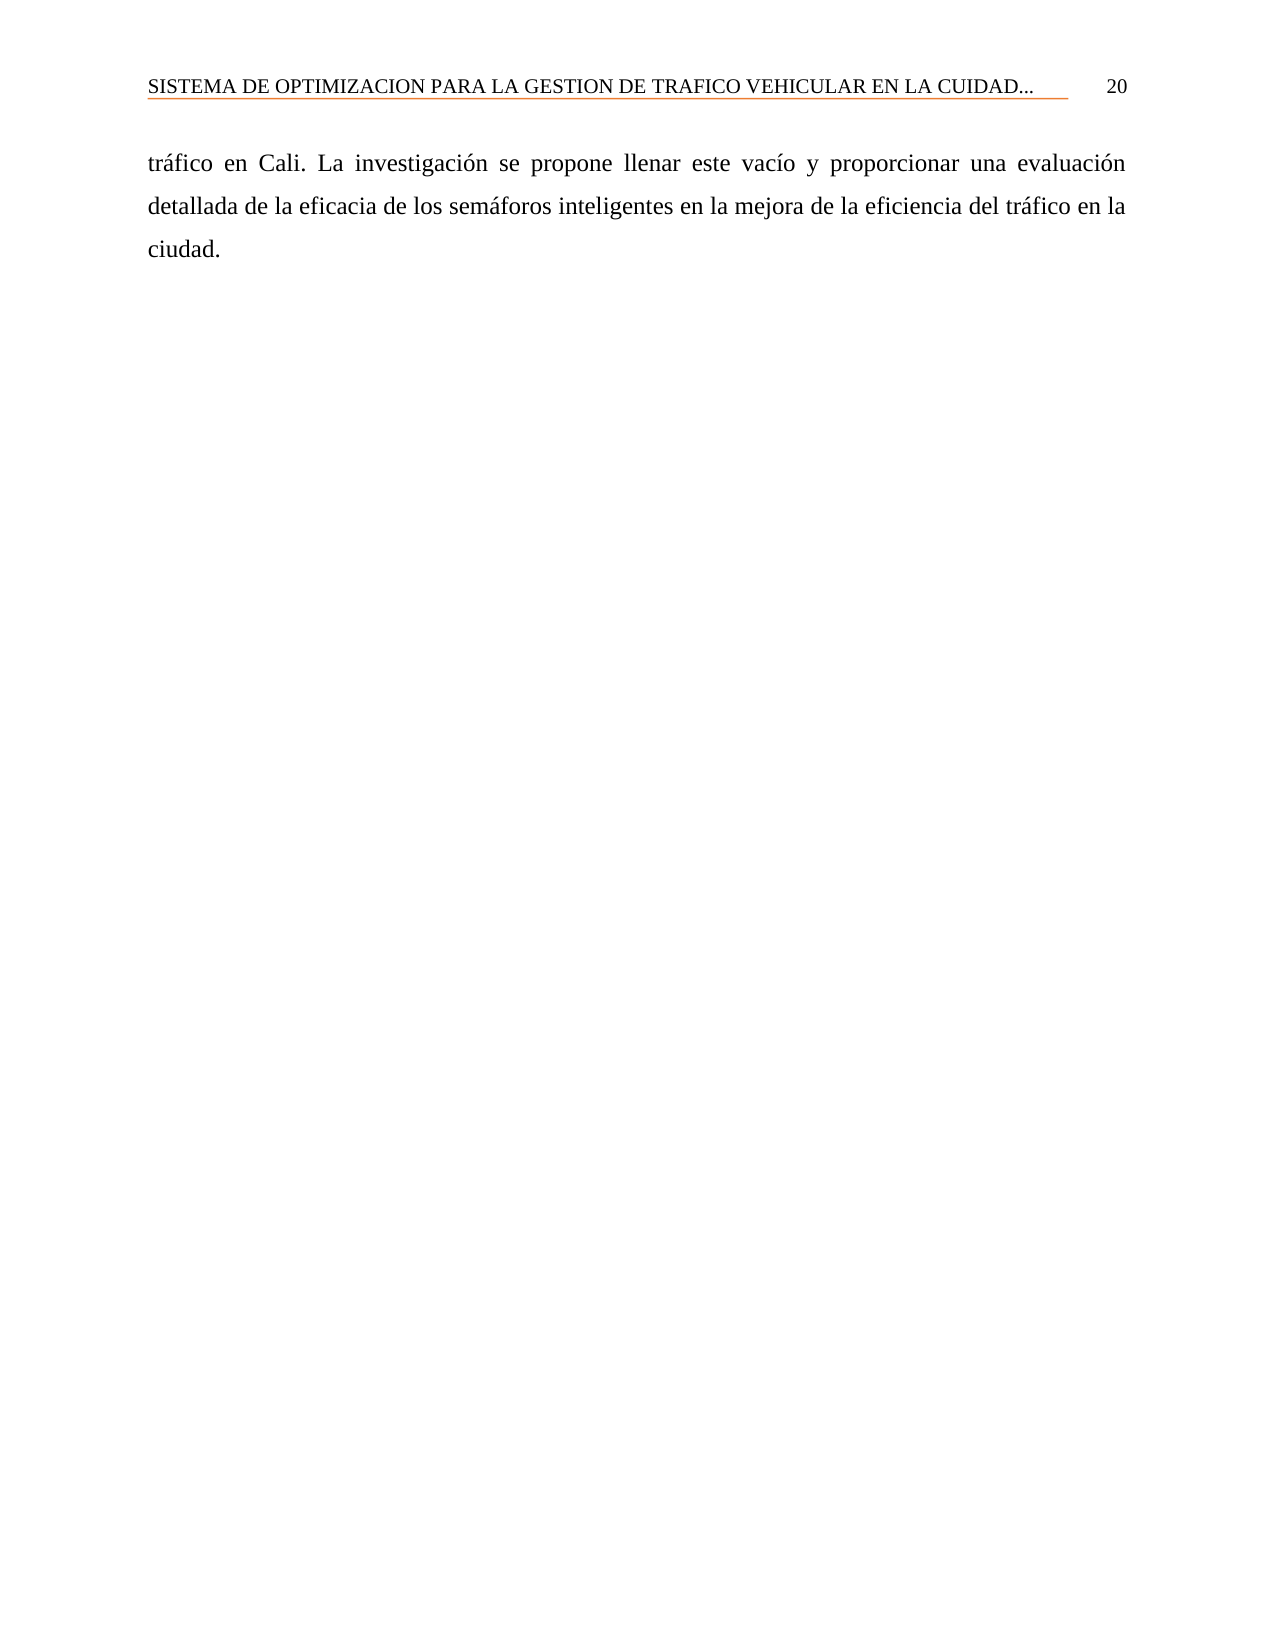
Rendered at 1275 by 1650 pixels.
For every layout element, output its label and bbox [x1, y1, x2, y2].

text [148, 148, 1127, 263]
